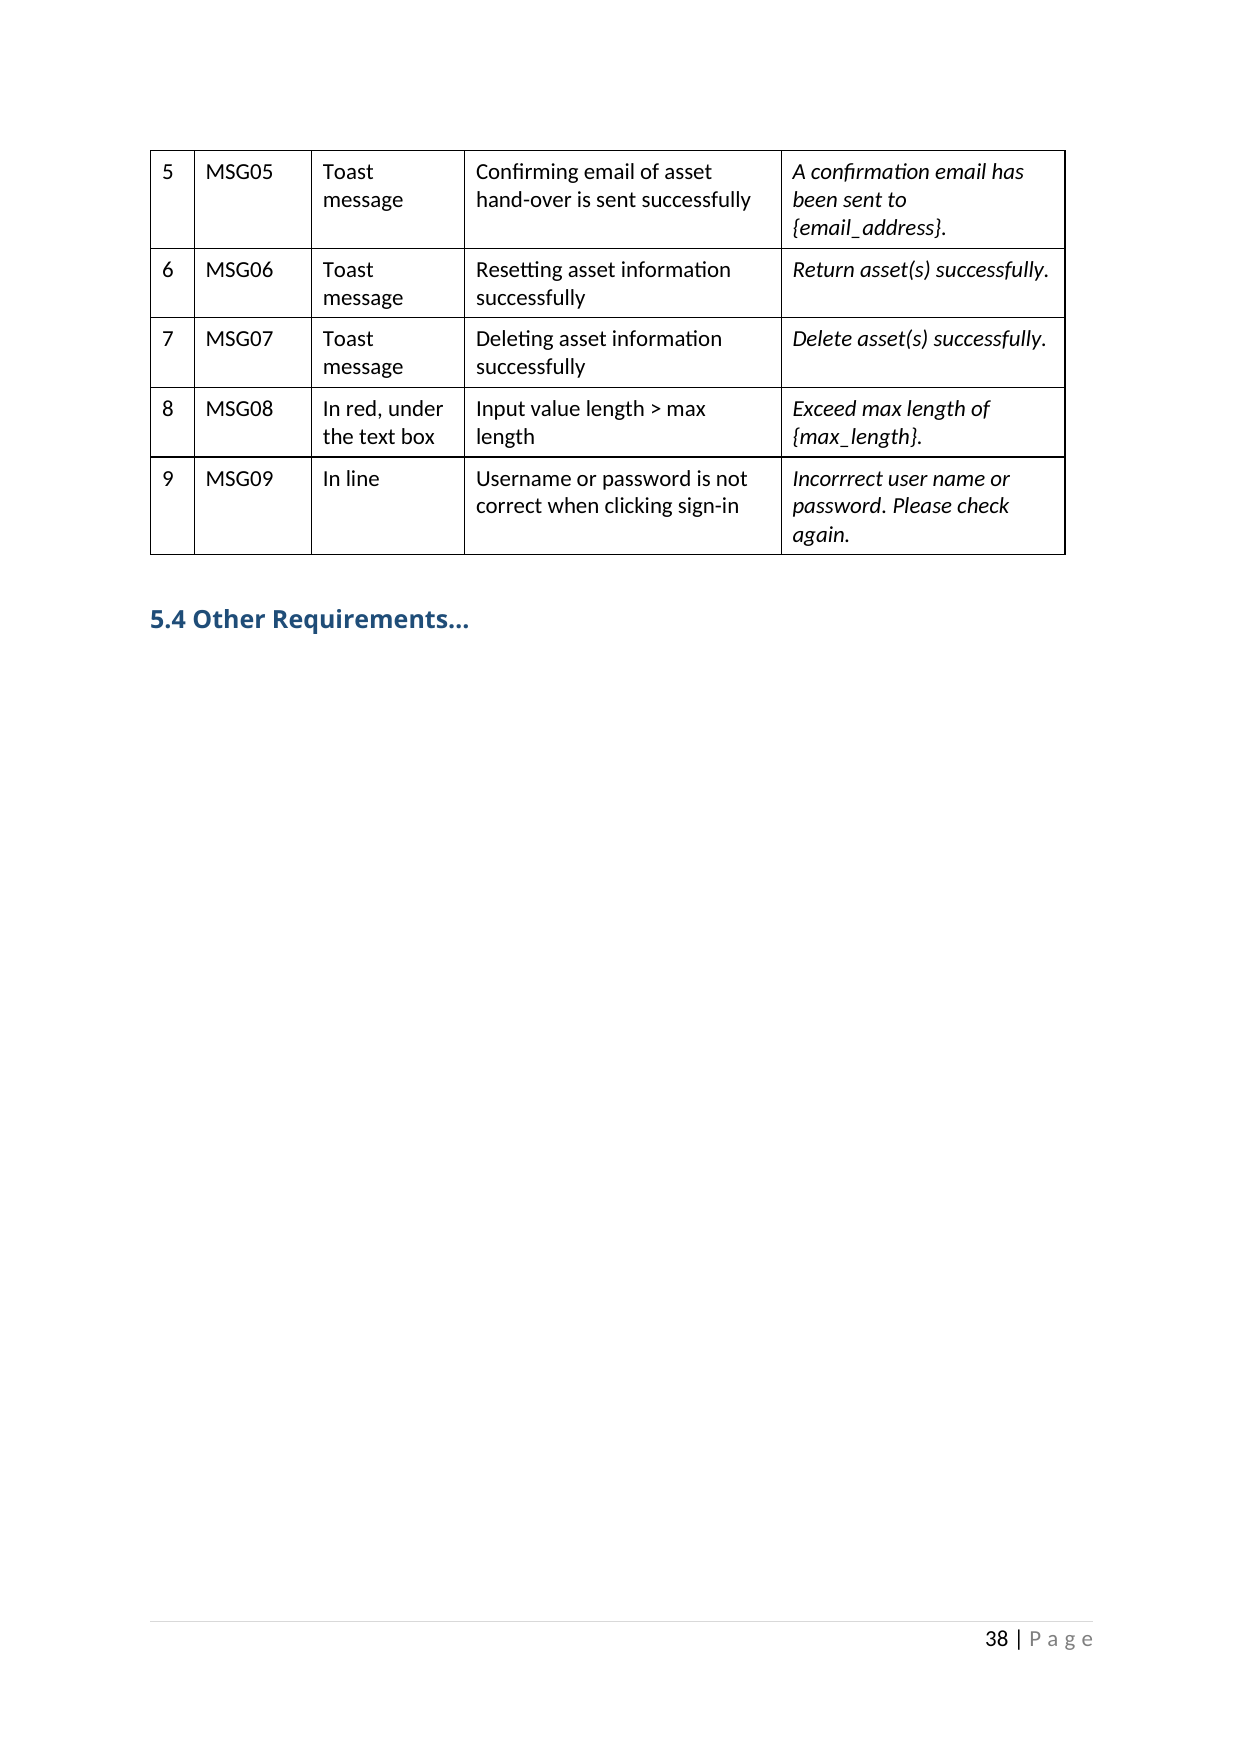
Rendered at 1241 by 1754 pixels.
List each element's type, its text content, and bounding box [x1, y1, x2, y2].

table_cell In line [312, 458, 464, 554]
table_cell Input value length > max length [465, 388, 781, 456]
table_cell Return asset(s) successfully. [782, 249, 1064, 317]
table_cell Deleting asset information successfully [465, 318, 781, 387]
table_cell 6 [151, 249, 194, 317]
table_cell Resetting asset information successfully [465, 249, 781, 317]
table_cell A confirmation email has been sent to {email_address}. [782, 151, 1064, 248]
table_cell MSG06 [195, 249, 311, 317]
table_cell Delete asset(s) successfully. [782, 318, 1064, 387]
table_cell MSG07 [195, 318, 311, 387]
table_cell 7 [151, 318, 194, 387]
table_cell MSG08 [195, 388, 311, 456]
table_cell Toast message [312, 249, 464, 317]
table_cell MSG09 [195, 458, 311, 554]
table_cell Confirming email of asset hand-over is sent successfully [465, 151, 781, 248]
subtitle 5.4 Other Requirements… [150, 602, 1093, 636]
table_cell Incorrrect user name or password. Please check again. [782, 458, 1064, 554]
table_cell 9 [151, 458, 194, 554]
table_cell In red, under the text box [312, 388, 464, 456]
table_cell Toast message [312, 151, 464, 248]
table_cell Exceed max length of {max_length}. [782, 388, 1064, 456]
table_cell Username or password is not correct when clicking sign-in [465, 458, 781, 554]
table_cell 8 [151, 388, 194, 456]
table_cell Toast message [312, 318, 464, 387]
table_cell 5 [151, 151, 194, 248]
table_cell MSG05 [195, 151, 311, 248]
